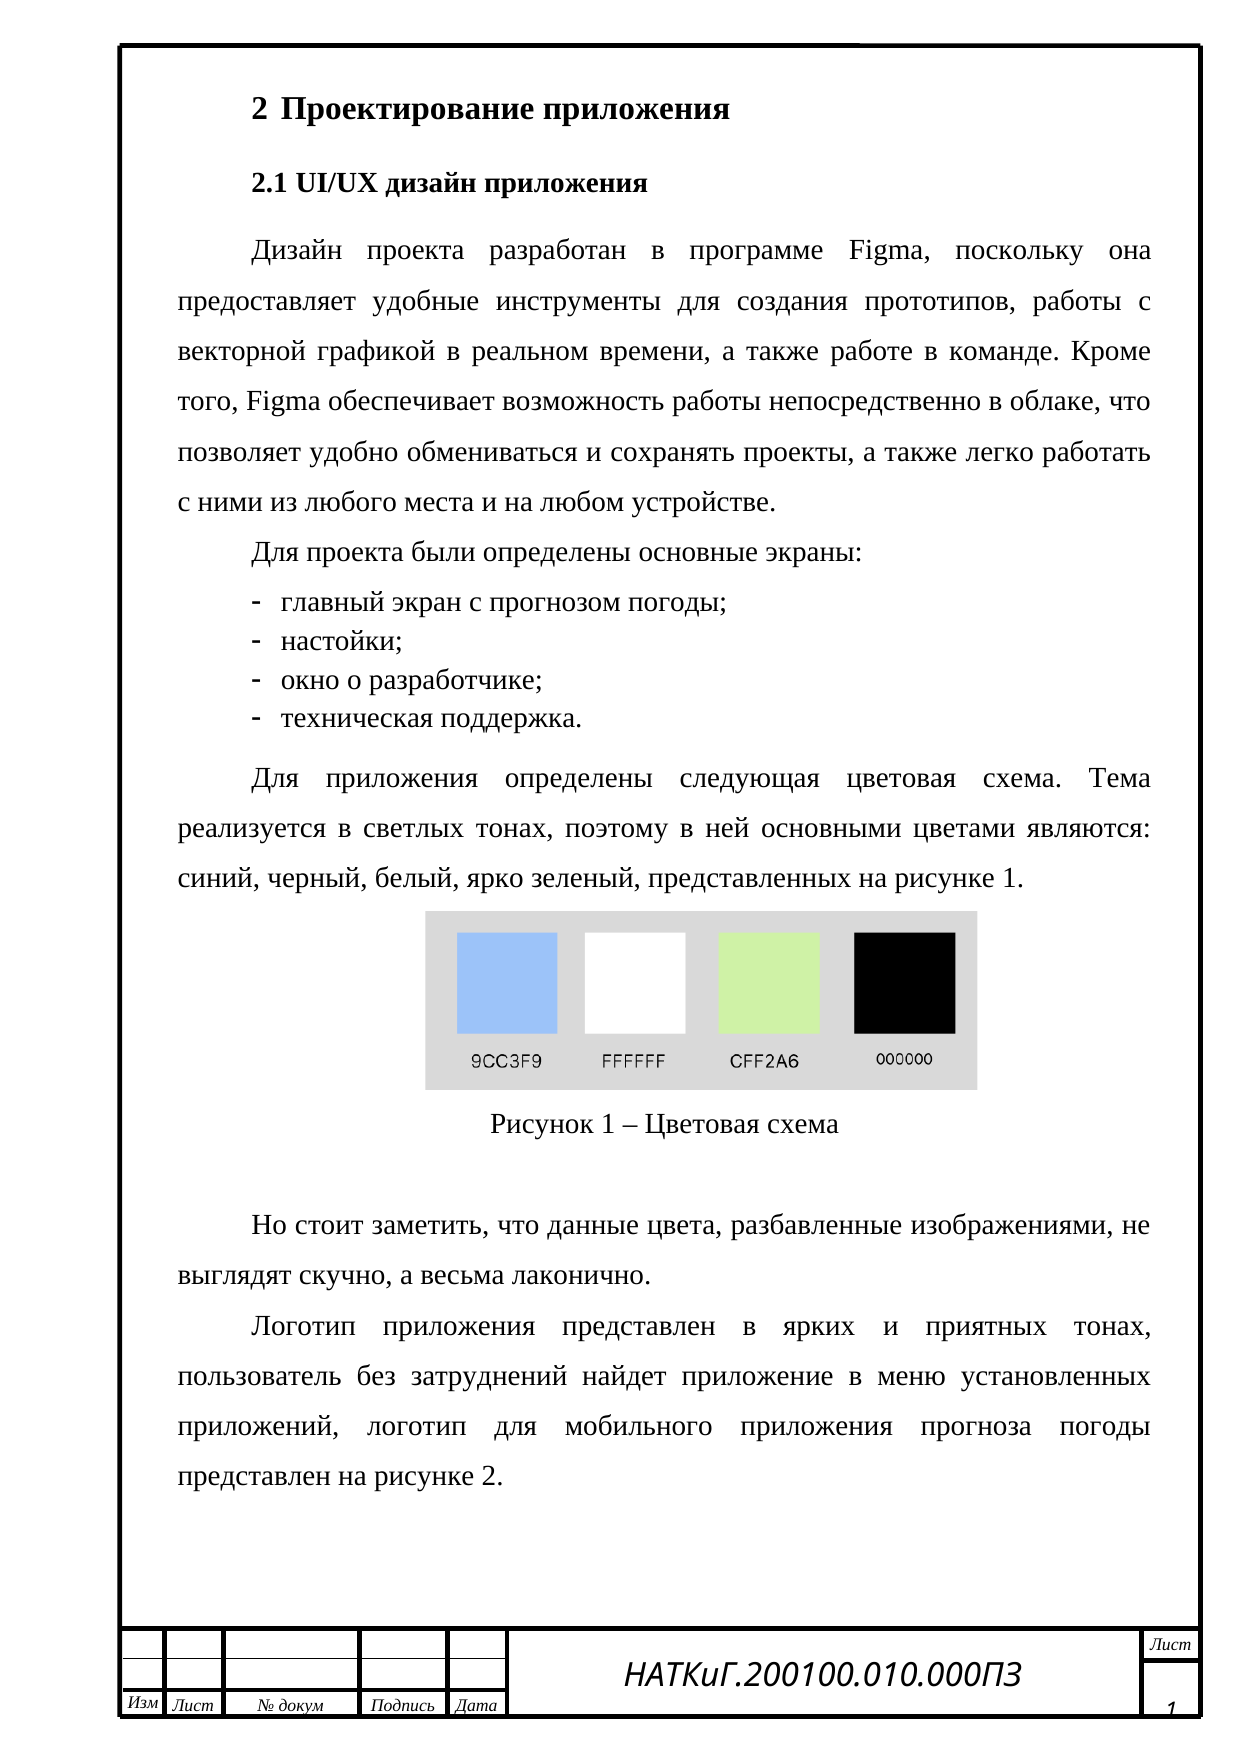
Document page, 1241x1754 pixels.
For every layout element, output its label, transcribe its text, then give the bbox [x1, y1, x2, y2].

subtitle UI/UX дизайн приложения [251, 165, 1152, 199]
list настойки; [177, 623, 1152, 657]
list окно о разработчике; [177, 662, 1152, 696]
picture [425, 911, 978, 1090]
subtitle Проектирование приложения [222, 89, 1152, 127]
text Рисунок 1 – Цветовая схема [177, 1106, 1152, 1140]
text Для приложения определены следующая цветовая схема. Тема реализуется в светлых тонах, поэтому в ней основными цветами являются: синий, черный, белый, ярко зеленый, представленных на рисунке 1. [177, 760, 1152, 894]
list техническая поддержка. [177, 701, 1152, 734]
text Но стоит заметить, что данные цвета, разбавленные изображениями, не выглядят скучно, а весьма лаконично. [177, 1207, 1152, 1291]
text Для проекта были определены основные экраны: [177, 534, 1152, 568]
list главный экран с прогнозом погоды; [177, 584, 1152, 618]
text Логотип приложения представлен в ярких и приятных тонах, пользователь без затруднений найдет приложение в меню установленных приложений, логотип для мобильного приложения прогноза погоды представлен на рисунке 2. [177, 1308, 1152, 1492]
text Дизайн проекта разработан в программе Figma, поскольку она предоставляет удобные инструменты для создания прототипов, работы с векторной графикой в реальном времени, а также работе в команде. Кроме того, Figma обеспечивает возможность работы непосредственно в облаке, что позволяет удобно обмениваться и сохранять проекты, а также легко работать с ними из любого места и на любом устройстве. [177, 232, 1152, 517]
